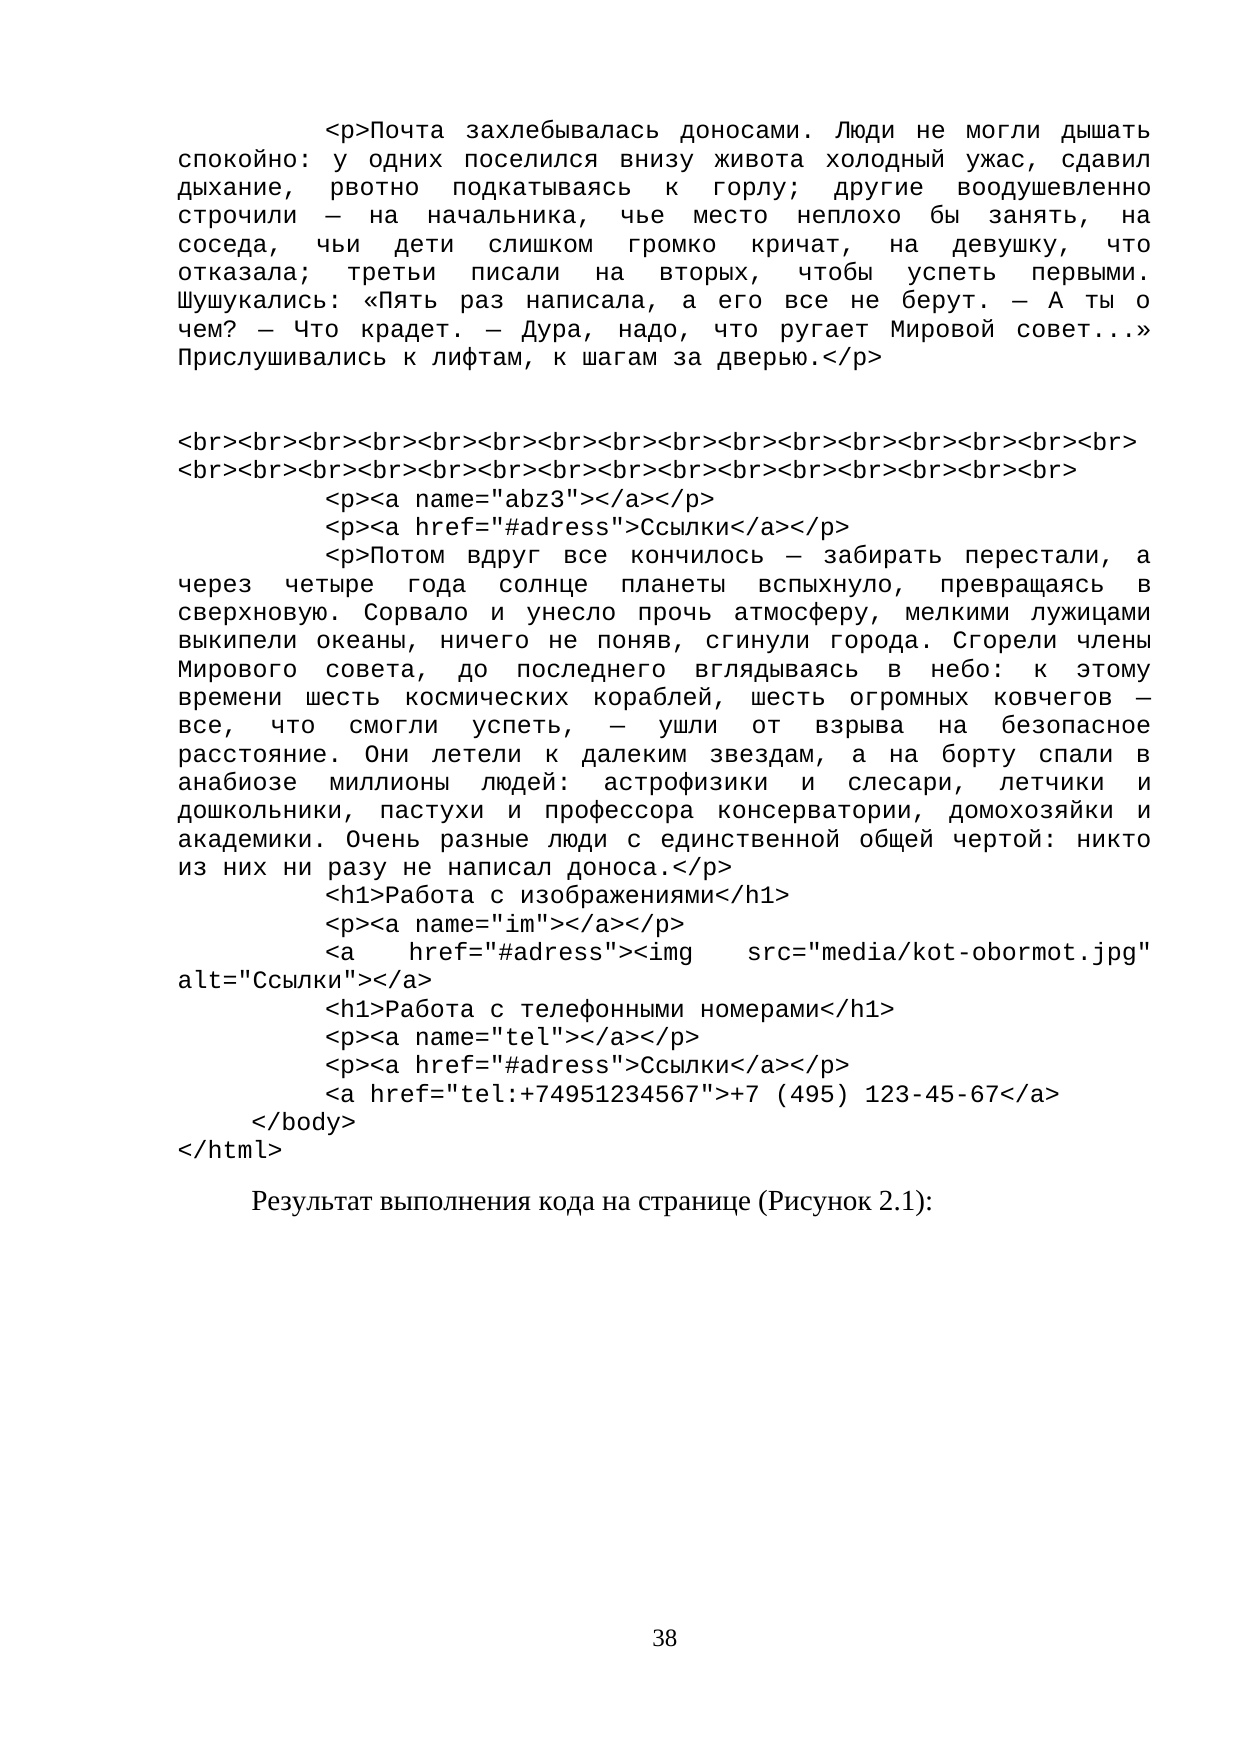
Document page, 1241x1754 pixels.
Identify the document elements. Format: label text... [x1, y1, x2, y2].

text <h1>Работа с телефонными номерами</h1> [177, 996, 1152, 1025]
text </body> [177, 1110, 1152, 1138]
text <p>Потом вдруг все кончилось — забирать перестали, а через четыре года солнце планеты вспыхнуло, превращаясь в сверхновую. Сорвало и унесло прочь атмосферу, мелкими лужицами выкипели океаны, ничего не поняв, сгинули города. Сгорели члены Мирового совета, до последнего вглядываясь в небо: к этому времени шесть космических кораблей, шесть огромных ковчегов — все, что смогли успеть, — ушли от взрыва на безопасное расстояние. Они летели к далеким звездам, а на борту спали в анабиозе миллионы людей: астрофизики и слесари, летчики и дошкольники, пастухи и профессора консерватории, домохозяйки и академики. Очень разные люди с единственной общей чертой: никто из них ни разу не написал доноса.</p> [177, 543, 1152, 883]
text Результат выполнения кода на странице (Рисунок 2.1): [177, 1183, 1152, 1217]
text <h1>Работа с изображениями</h1> [177, 883, 1152, 911]
text <p><a name="tel"></a></p> [177, 1025, 1152, 1053]
text <p><a href="#adress">Ссылки</a></p> [177, 515, 1152, 543]
text <a href="tel:+74951234567">+7 (495) 123-45-67</a> [177, 1081, 1152, 1110]
text <p><a href="#adress">Ссылки</a></p> [177, 1053, 1152, 1081]
text </html> [177, 1138, 1152, 1166]
text <p><a name="abz3"></a></p> [177, 486, 1152, 515]
text <p>Почта захлебывалась доносами. Люди не могли дышать спокойно: у одних поселился внизу живота холодный ужас, сдавил дыхание, рвотно подкатываясь к горлу; другие воодушевленно строчили — на начальника, чье место неплохо бы занять, на соседа, чьи дети слишком громко кричат, на девушку, что отказала; третьи писали на вторых, чтобы успеть первыми. Шушукались: «Пять раз написала, а его все не берут. — А ты о чем? — Что крадет. — Дура, надо, что ругает Мировой совет...» Прислушивались к лифтам, к шагам за дверью.</p> [177, 118, 1152, 373]
text <p><a name="im"></a></p> [177, 911, 1152, 940]
text <br><br><br><br><br><br><br><br><br><br><br><br><br><br><br><br><br><br><br><br><br><br><br><br><br><br><br><br><br><br><br> [177, 373, 1152, 486]
text <a href="#adress"><img src="media/kot-obormot.jpg" alt="Ссылки"></a> [177, 940, 1152, 996]
